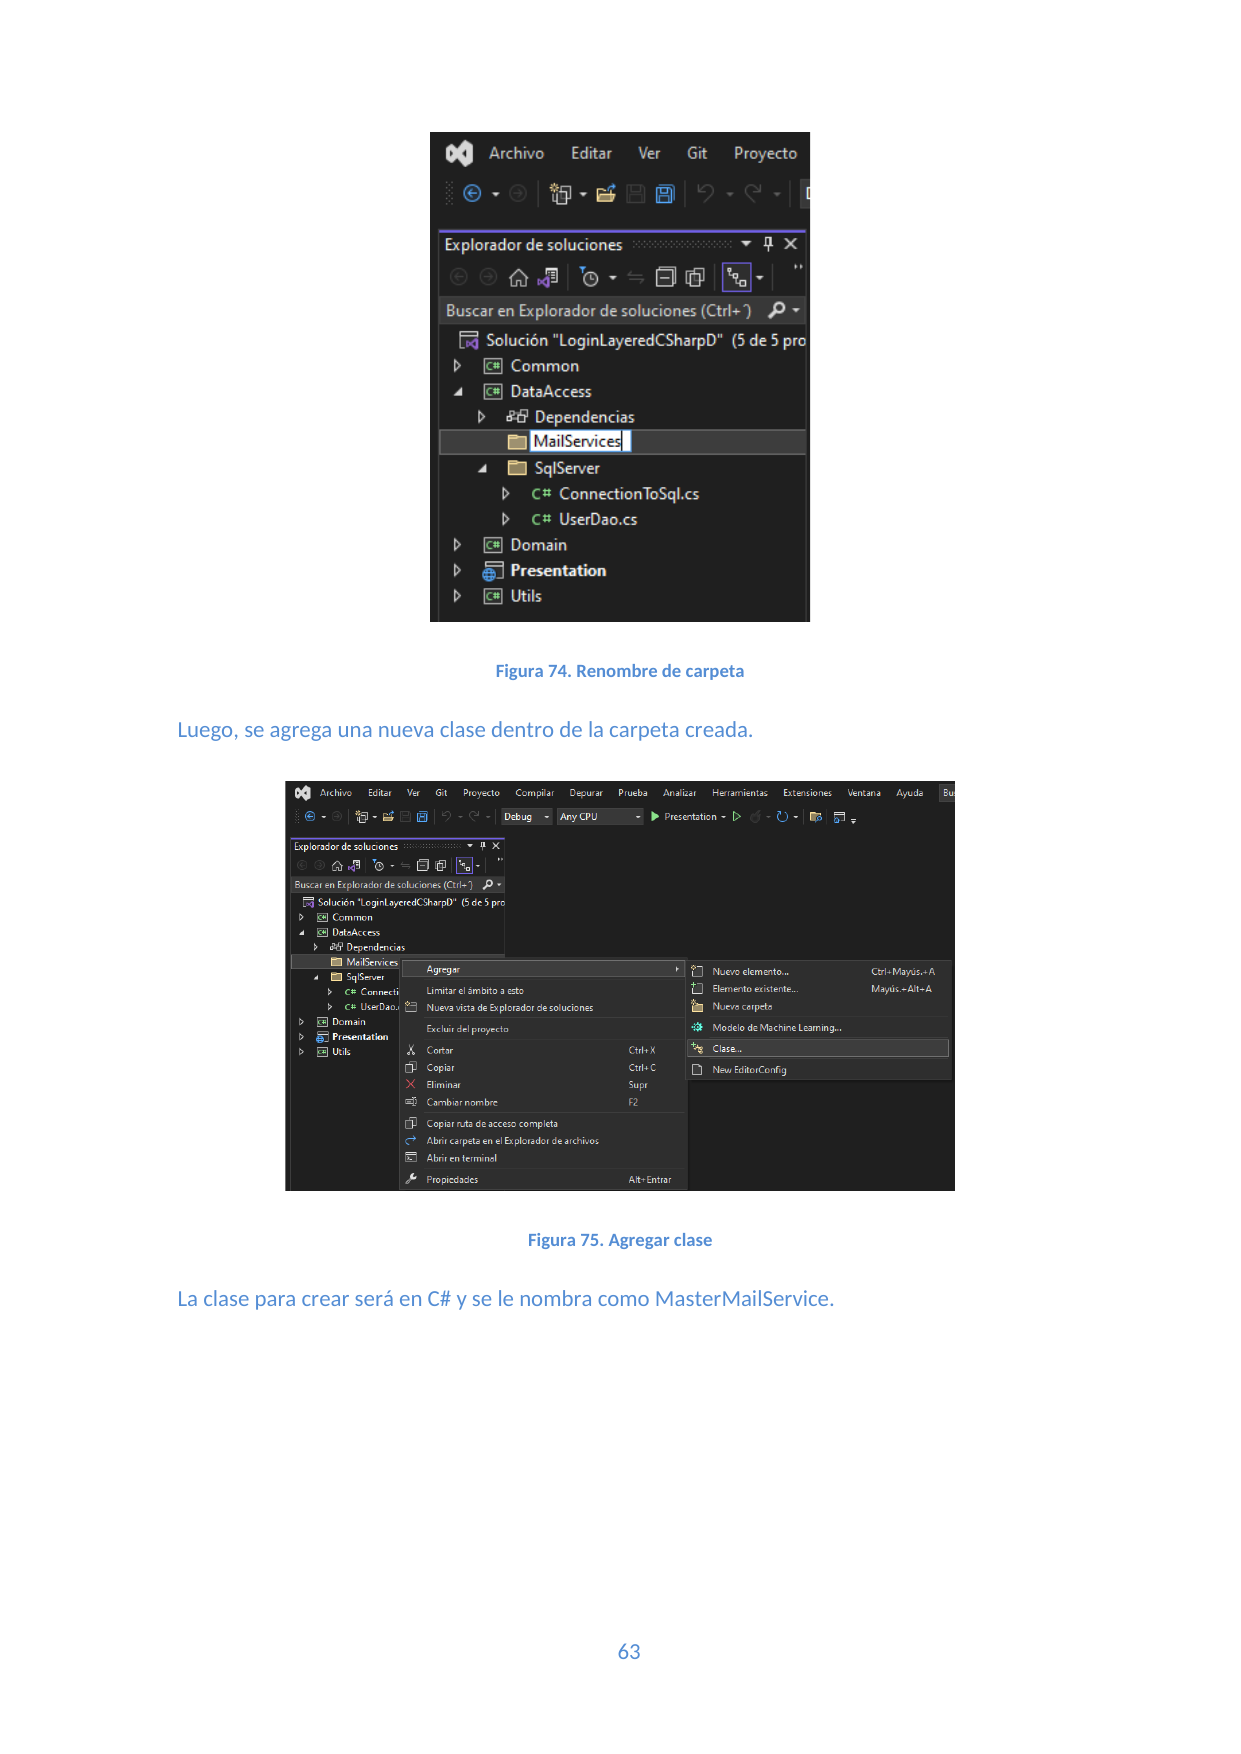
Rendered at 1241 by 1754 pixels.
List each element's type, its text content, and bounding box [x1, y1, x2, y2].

picture [285, 781, 955, 1191]
picture [430, 132, 811, 622]
text Figura 75. Agregar clase [177, 1228, 1063, 1251]
text Luego, se agrega una nueva clase dentro de la carpeta creada. [177, 715, 1063, 743]
text Figura 74. Renombre de carpeta [177, 659, 1063, 682]
text La clase para crear será en C# y se le nombra como MasterMailService. [177, 1284, 1063, 1312]
